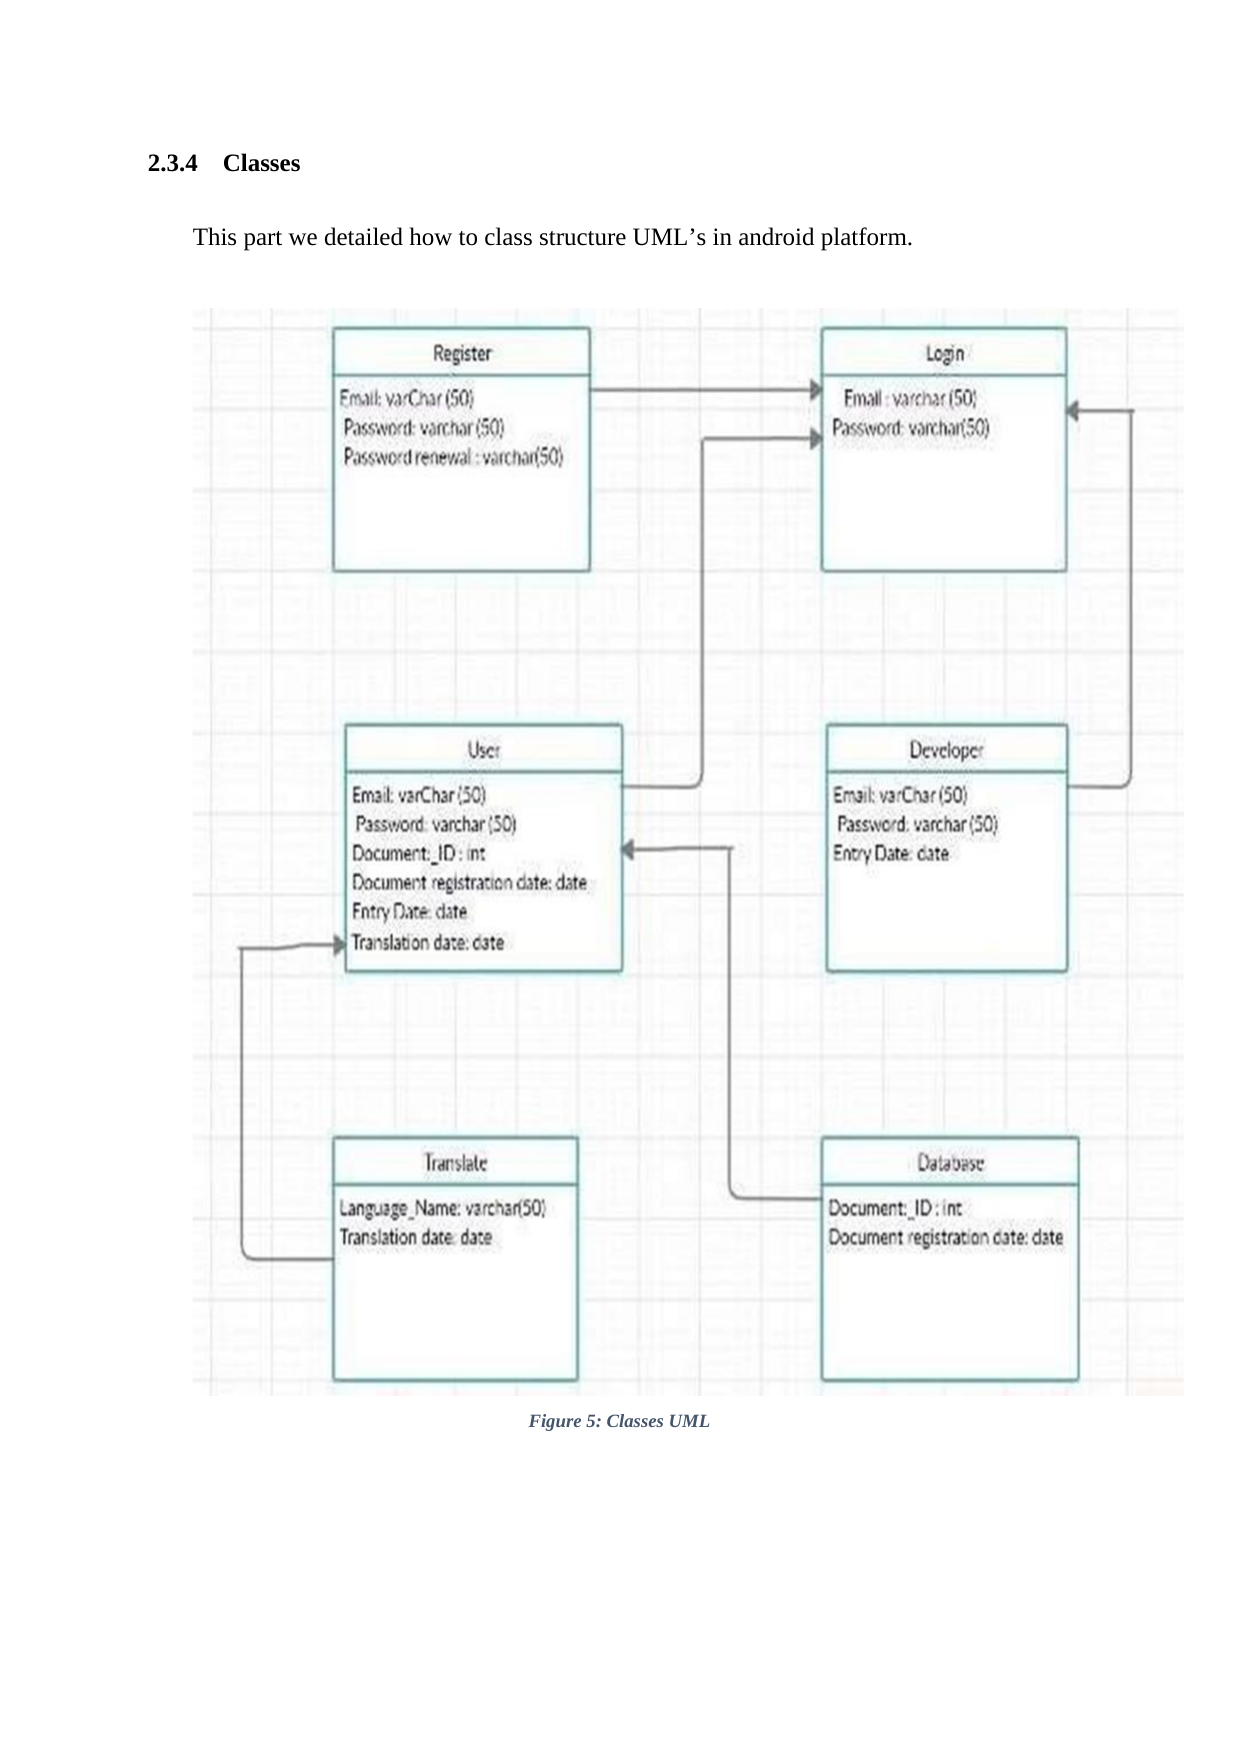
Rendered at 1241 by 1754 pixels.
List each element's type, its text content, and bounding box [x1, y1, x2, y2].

picture [192, 308, 1184, 1396]
subtitle Classes [148, 148, 1093, 176]
text This part we detailed how to class structure UML’s in android platform. [148, 222, 1093, 251]
